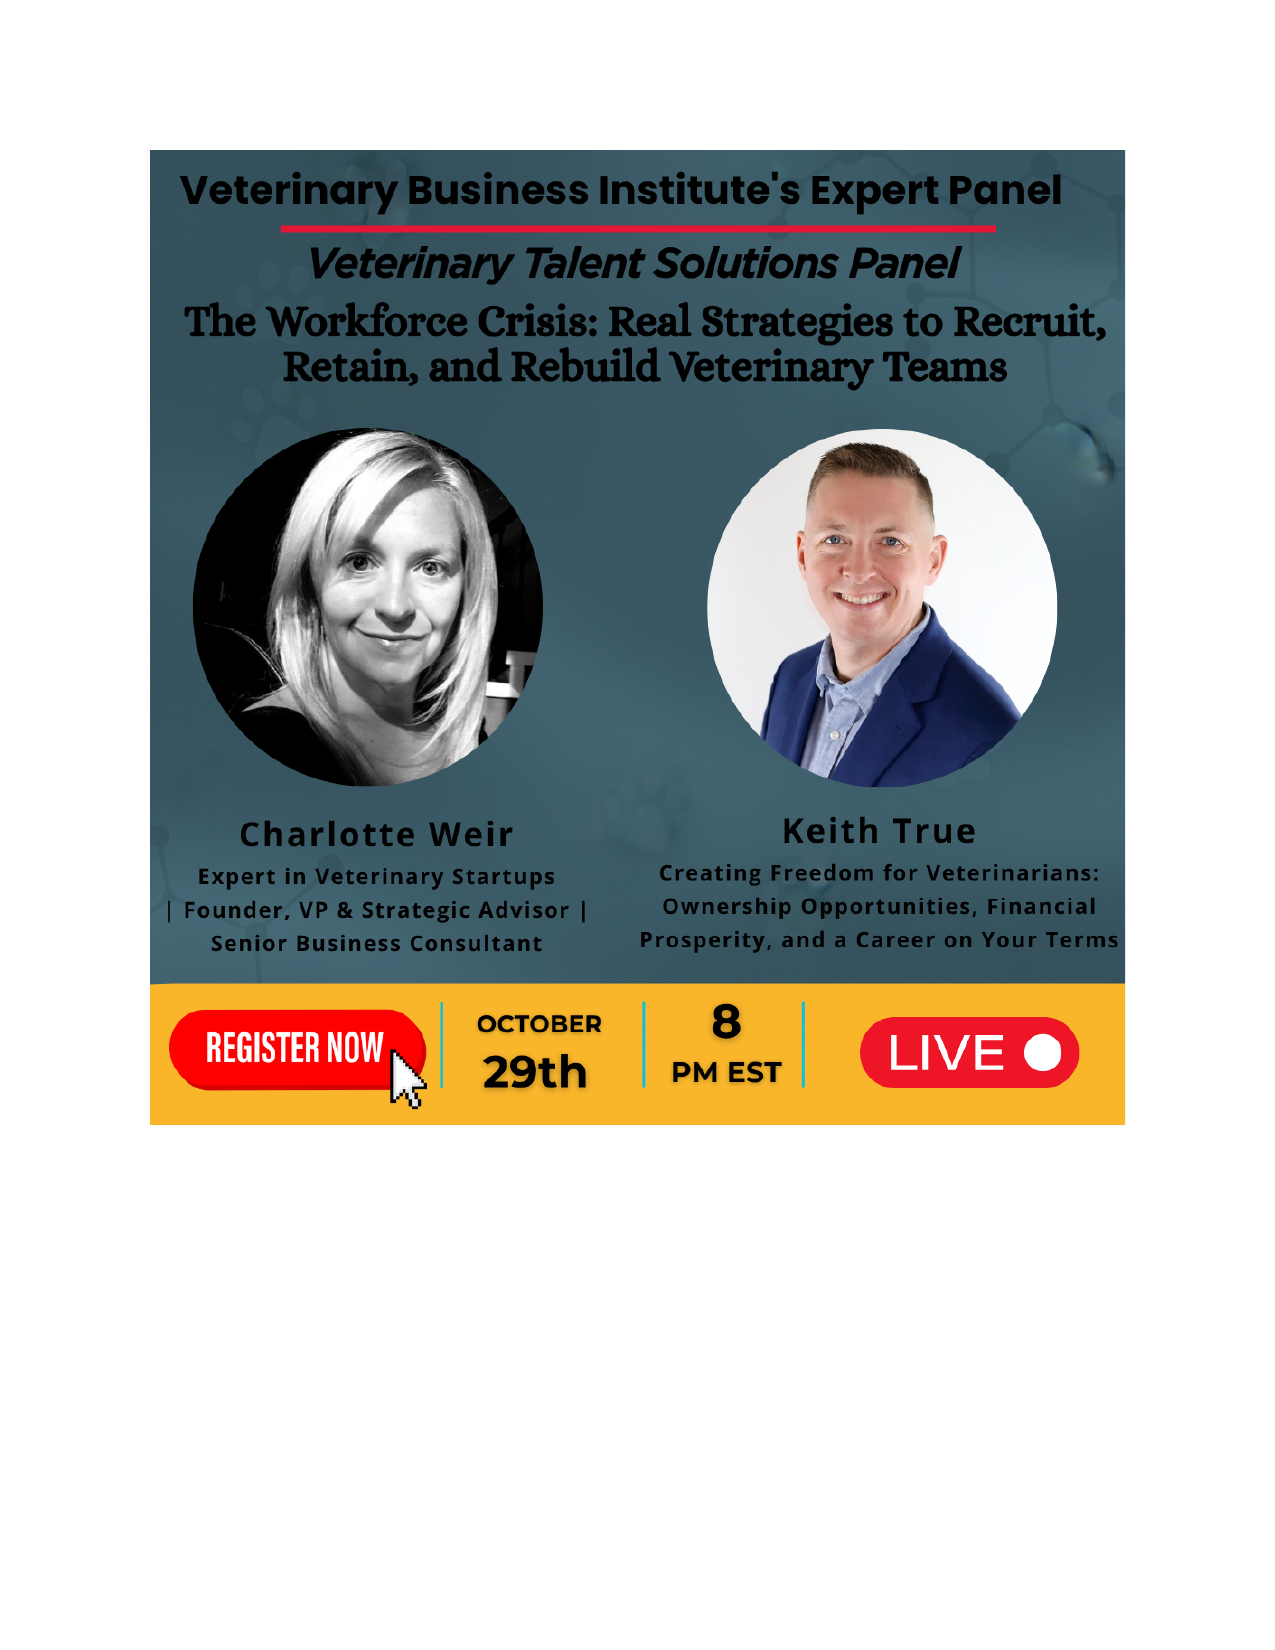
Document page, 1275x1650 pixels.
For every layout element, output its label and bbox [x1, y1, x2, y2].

picture [150, 150, 1125, 1125]
